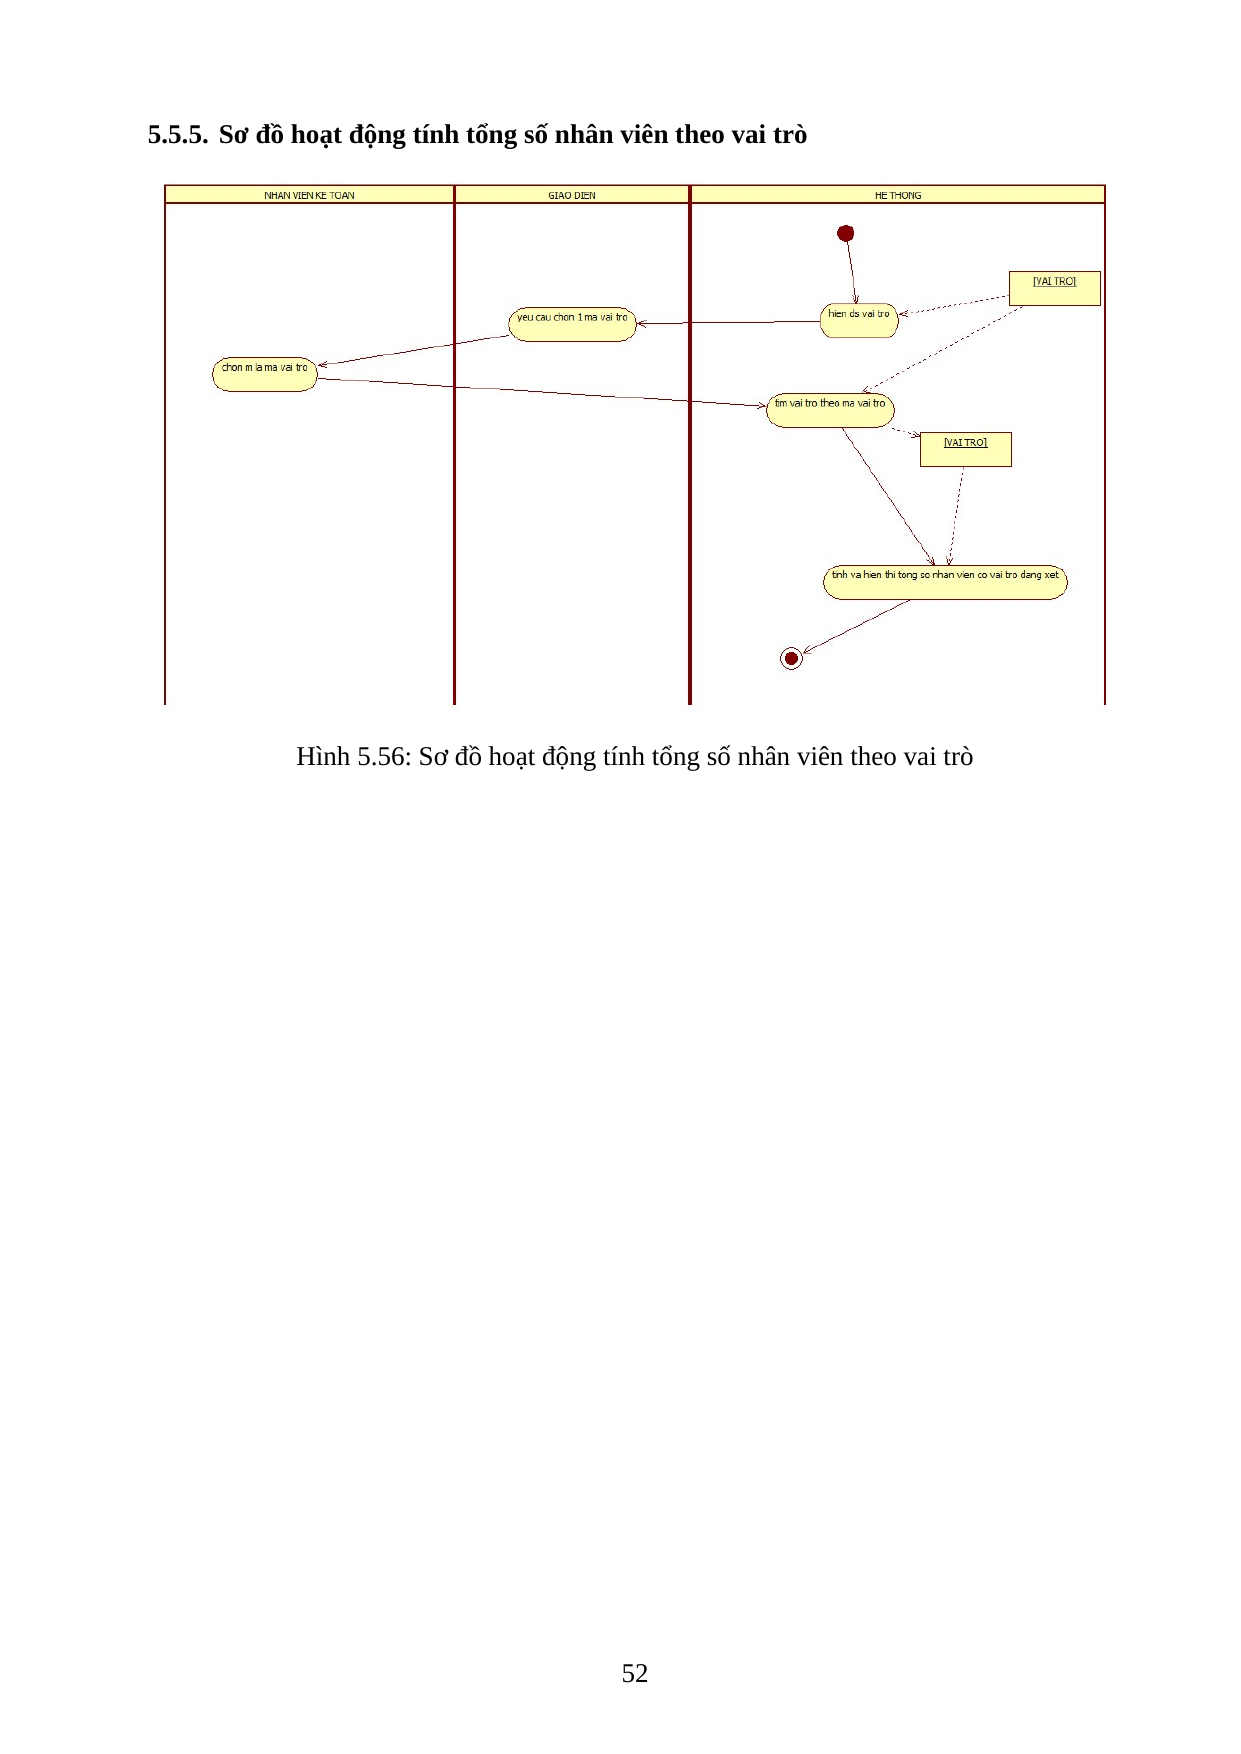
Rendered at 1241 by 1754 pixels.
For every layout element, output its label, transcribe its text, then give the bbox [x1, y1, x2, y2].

picture [147, 167, 1123, 722]
subtitle Sơ đồ hoạt động tính tổng số nhân viên theo vai trò [148, 118, 1122, 149]
